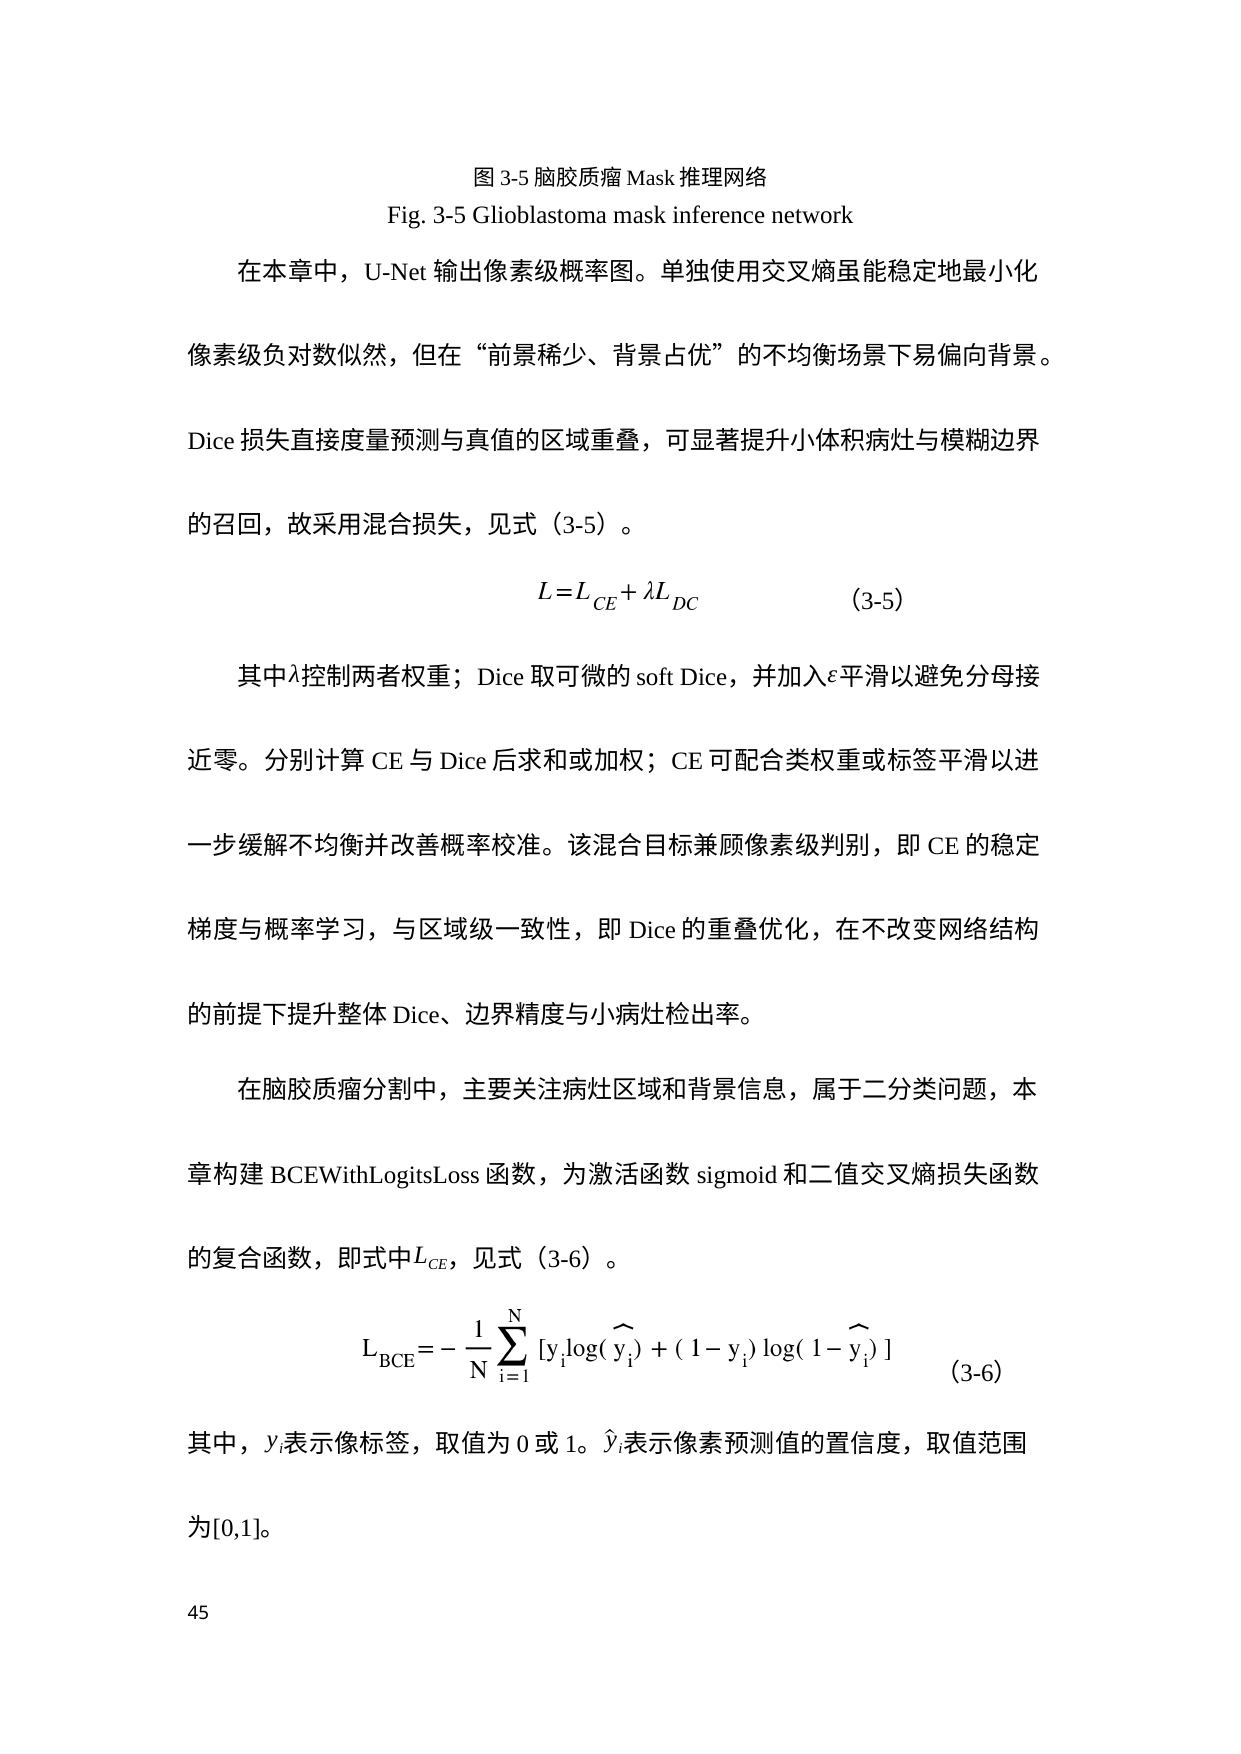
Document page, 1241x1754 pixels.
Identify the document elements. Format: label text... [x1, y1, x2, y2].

text 图3-5 脑胶质瘤Mask推理网络 [187, 160, 1053, 192]
text 在脑胶质瘤分割中，主要关注病灶区域和背景信息，属于二分类问题，本章构建BCEWithLogitsLoss函数，为激活函数sigmoid和二值交叉熵损失函数的复合函数，即式中，见式（3-6）。 [187, 1056, 1040, 1289]
text 其中，表示像标签，取值为0或1。表示像素预测值的置信度，取值范围为[0,1]。 [187, 1409, 1028, 1558]
picture [362, 1309, 892, 1382]
text （3-5） [494, 566, 1040, 631]
text Fig. 3-5 Glioblastoma mask inference network [187, 198, 1053, 231]
text 在本章中，U-Net 输出像素级概率图。单独使用交叉熵虽能稳定地最小化像素级负对数似然，但在“前景稀少、背景占优”的不均衡场景下易偏向背景。Dice损失直接度量预测与真值的区域重叠，可显著提升小体积病灶与模糊边界的召回，故采用混合损失，见式（3-5）。 [187, 237, 1040, 555]
picture [537, 581, 699, 610]
text 其中控制两者权重；Dice 取可微的soft Dice，并加入平滑以避免分母接近零。分别计算CE与Dice后求和或加权；CE可配合类权重或标签平滑以进一步缓解不均衡并改善概率校准。该混合目标兼顾像素级判别，即CE的稳定梯度与概率学习，与区域级一致性，即Dice的重叠优化，在不改变网络结构的前提下提升整体Dice、边界精度与小病灶检出率。 [187, 642, 1040, 1045]
